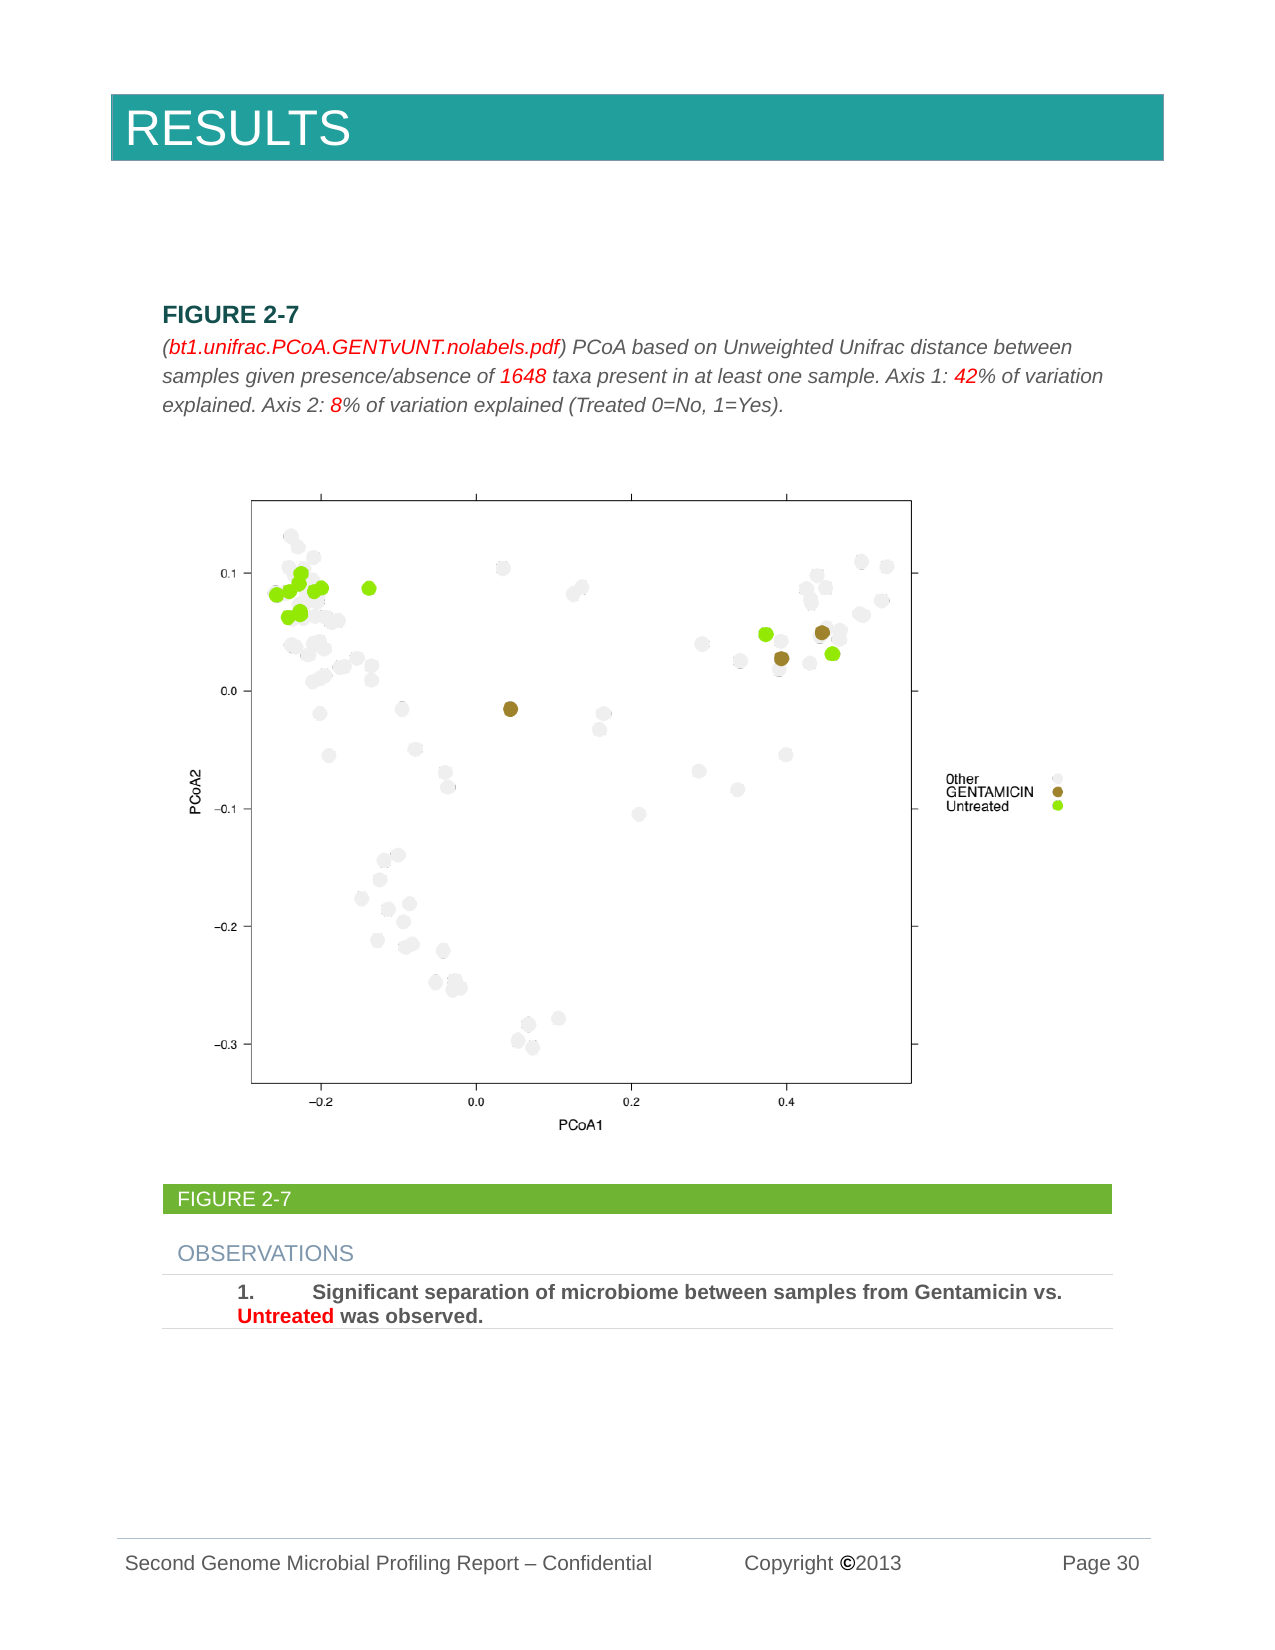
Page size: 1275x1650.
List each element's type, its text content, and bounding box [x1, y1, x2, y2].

table_header Observations [162, 1236, 1113, 1274]
subtitle Figure 2-7 [162, 300, 1113, 329]
text (bt1.unifrac.PCoA.GENTvUNT.nolabels.pdf) PCoA based on Unweighted Unifrac distance between samples given presence/absence of 1648 taxa present in at least one sample. Axis 1: 42% of variation explained. Axis 2: 8% of variation explained (Treated 0=No, 1=Yes). [162, 335, 1113, 416]
subtitle Figure 2-7 [165, 1185, 1111, 1213]
table_cell Significant separation of microbiome between samples from Gentamicin vs. Untreated was observed. [162, 1275, 1113, 1328]
